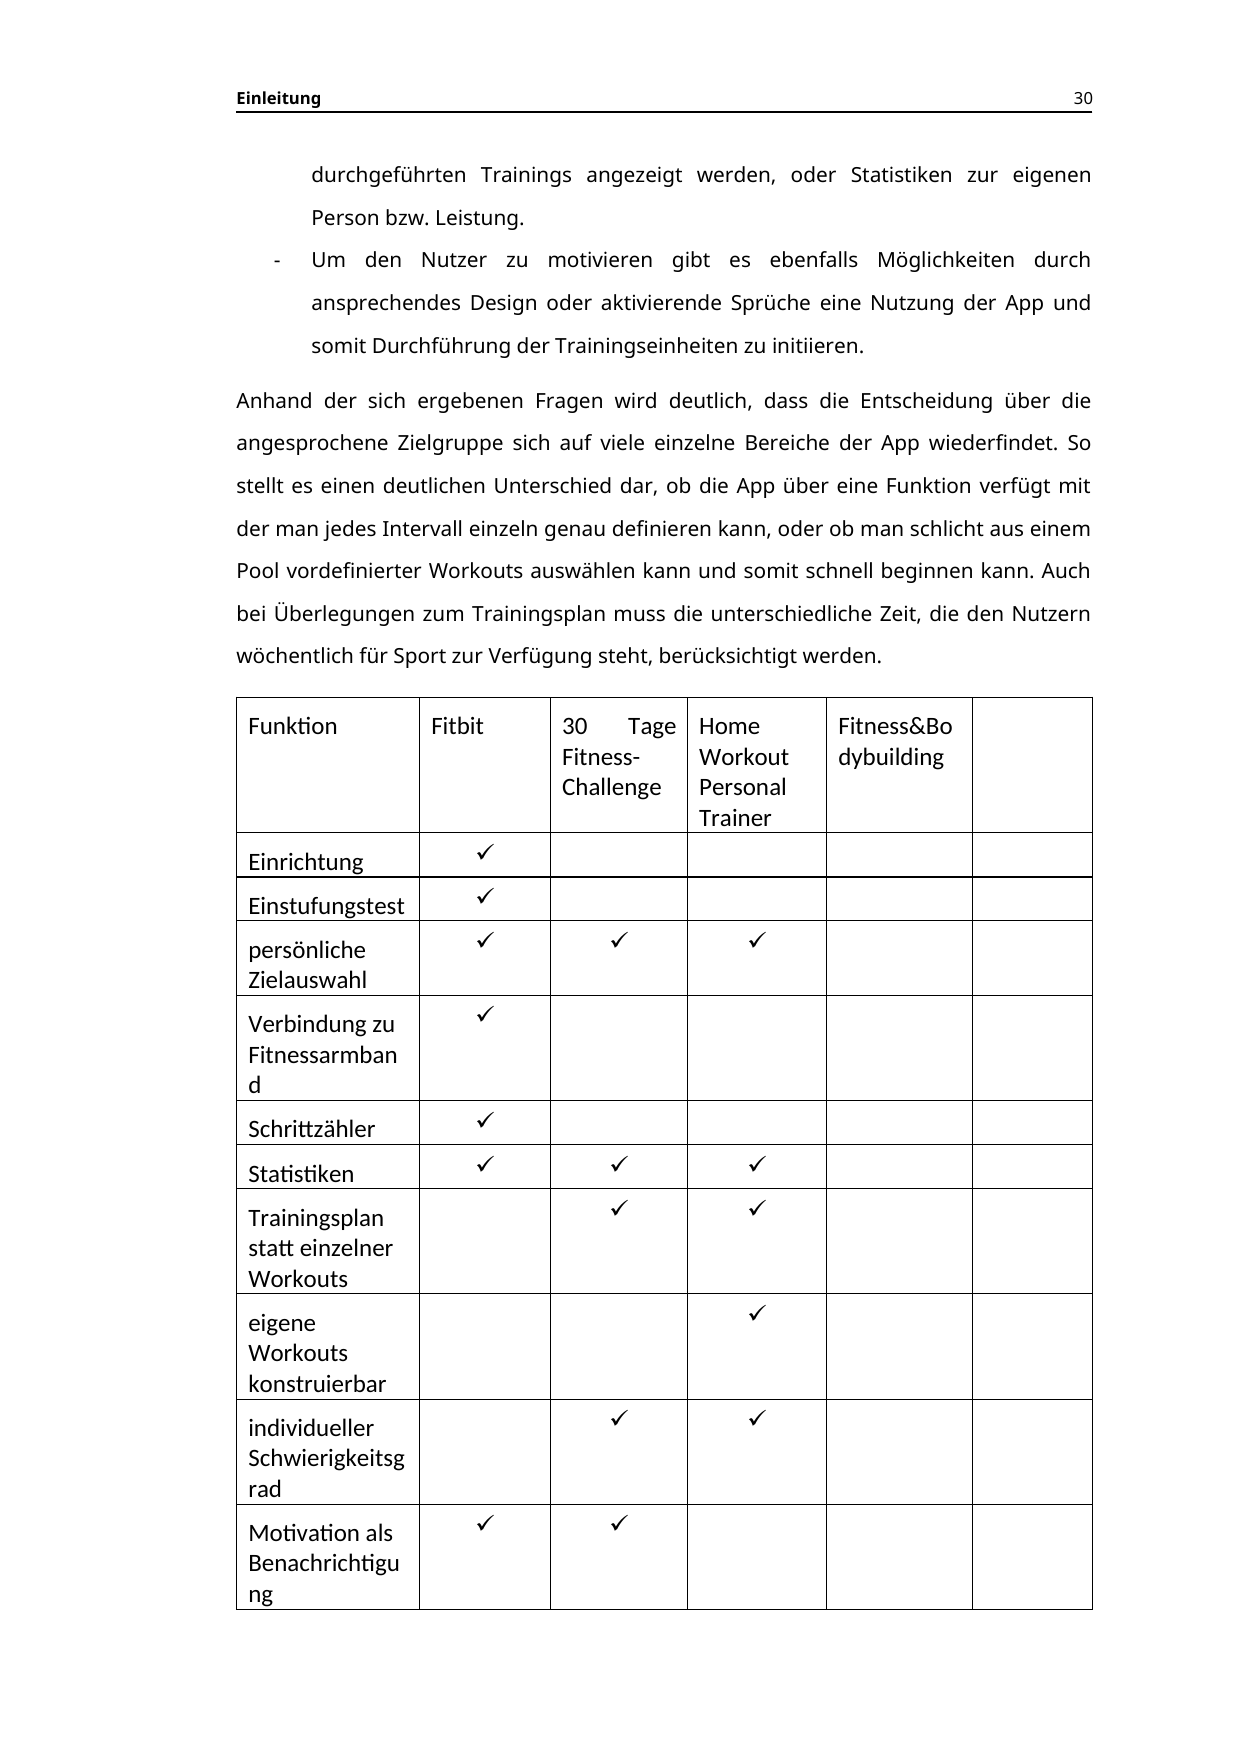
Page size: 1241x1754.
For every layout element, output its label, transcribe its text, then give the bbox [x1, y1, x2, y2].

table_cell [551, 1101, 687, 1144]
table_cell [827, 921, 972, 995]
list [274, 160, 1092, 231]
table_cell [827, 1189, 972, 1293]
table_cell Einrichtung [237, 833, 419, 876]
table_cell [827, 833, 972, 876]
table_cell [827, 996, 972, 1100]
table_cell [688, 878, 826, 920]
table_cell Trainingsplan statt einzelner Workouts [237, 1189, 419, 1293]
table_cell [551, 996, 687, 1100]
table_cell Motivation als Benachrichtigung [237, 1505, 419, 1609]
table_cell [551, 1189, 687, 1293]
table_cell [827, 1400, 972, 1503]
table_cell [420, 1505, 550, 1609]
table_cell [551, 1505, 687, 1609]
table_cell [688, 1505, 826, 1609]
table_cell Schrittzähler [237, 1101, 419, 1144]
table_cell [420, 996, 550, 1100]
table_cell [827, 1101, 972, 1144]
table_cell [551, 878, 687, 920]
table_cell [973, 878, 1092, 920]
table_header Fitbit [420, 698, 550, 832]
table_cell [973, 833, 1092, 876]
table_cell [688, 1400, 826, 1503]
table_header Home Workout Personal Trainer [688, 698, 826, 832]
table_cell [420, 1400, 550, 1503]
table_cell [688, 996, 826, 1100]
table_cell [973, 1189, 1092, 1293]
table_header 30 Tage Fitness-Challenge [551, 698, 687, 832]
table_cell [420, 1145, 550, 1188]
table_header Fitness&Bodybuilding [827, 698, 972, 832]
table_cell [688, 1294, 826, 1398]
table_cell [827, 1505, 972, 1609]
table_cell [420, 921, 550, 995]
table_cell individueller Schwierigkeitsgrad [237, 1400, 419, 1503]
table_cell [688, 1189, 826, 1293]
table_cell [688, 921, 826, 995]
table_cell [551, 833, 687, 876]
table_cell [973, 1145, 1092, 1188]
table_header Funktion [237, 698, 419, 832]
table_cell [827, 878, 972, 920]
table_cell [420, 1189, 550, 1293]
table_cell [688, 833, 826, 876]
table_cell [973, 1294, 1092, 1398]
table_cell [420, 1101, 550, 1144]
table_cell [551, 1294, 687, 1398]
table_cell [420, 833, 550, 876]
text Anhand der sich ergebenen Fragen wird deutlich, dass die Entscheidung über die angesprochene Zielgruppe sich auf viele einzelne Bereiche der App wiederfindet. So stellt es einen deutlichen Unterschied dar, ob die App über eine Funktion verfügt mit der man jedes Intervall einzeln genau definieren kann, oder ob man schlicht aus einem Pool vordefinierter Workouts auswählen kann und somit schnell beginnen kann. Auch bei Überlegungen zum Trainingsplan muss die unterschiedliche Zeit, die den Nutzern wöchentlich für Sport zur Verfügung steht, berücksichtigt werden. [236, 386, 1092, 670]
table_cell persönliche Zielauswahl [237, 921, 419, 995]
table_cell [973, 921, 1092, 995]
table_cell [551, 1400, 687, 1503]
list Um den Nutzer zu motivieren gibt es ebenfalls Möglichkeiten durch ansprechendes Design oder aktivierende Sprüche eine Nutzung der App und somit Durchführung der Trainingseinheiten zu initiieren. [274, 246, 1092, 359]
table_header [973, 698, 1092, 832]
table_cell [973, 996, 1092, 1100]
table_cell [688, 1145, 826, 1188]
table_cell [973, 1101, 1092, 1144]
table_cell [827, 1294, 972, 1398]
table_cell Verbindung zu Fitnessarmband [237, 996, 419, 1100]
table_cell [551, 921, 687, 995]
table_cell [688, 1101, 826, 1144]
table_cell [420, 1294, 550, 1398]
table_cell [827, 1145, 972, 1188]
table_cell [973, 1400, 1092, 1503]
table_cell [973, 1505, 1092, 1609]
table_cell [420, 878, 550, 920]
table_cell Einstufungstest [237, 878, 419, 920]
table_cell eigene Workouts konstruierbar [237, 1294, 419, 1398]
table_cell [551, 1145, 687, 1188]
table_cell Statistiken [237, 1145, 419, 1188]
